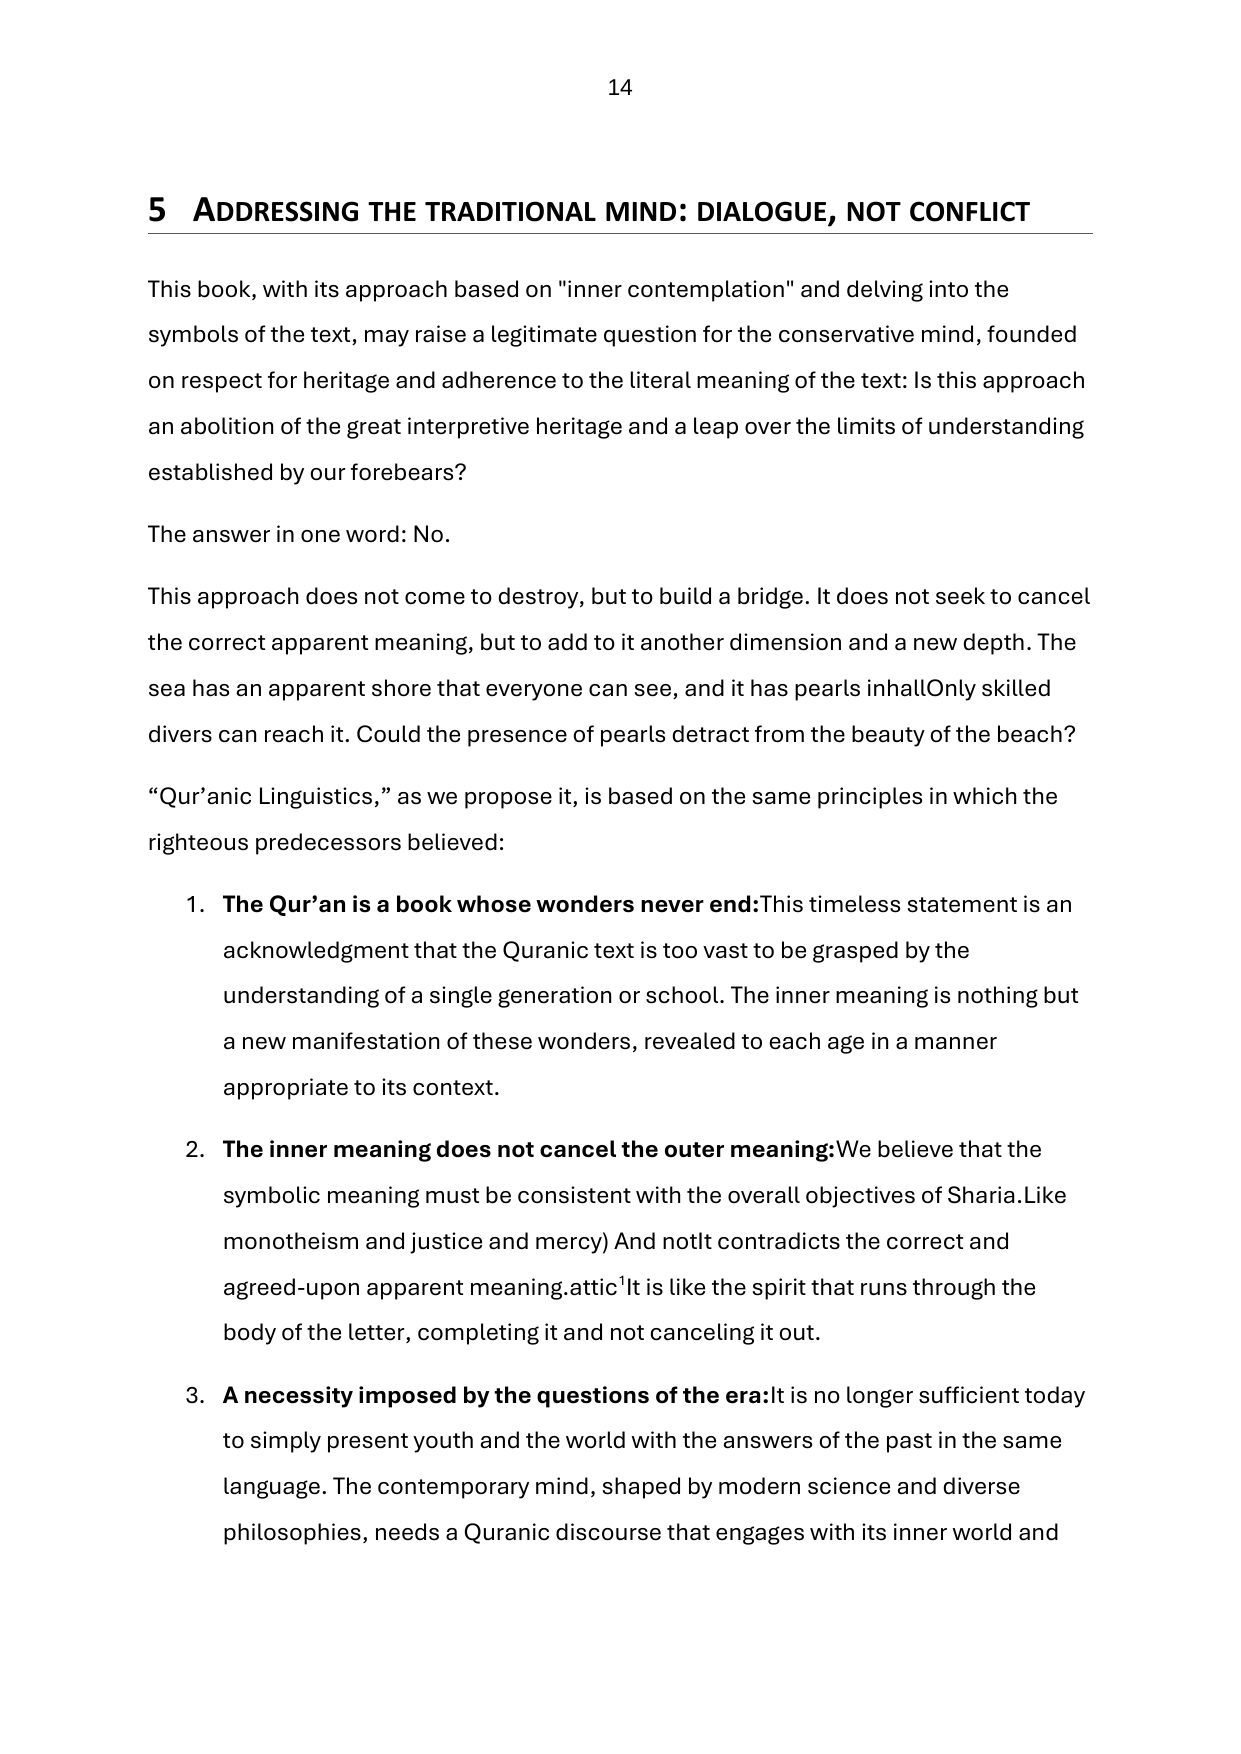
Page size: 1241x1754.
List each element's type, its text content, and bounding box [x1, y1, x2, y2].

list The Qur’an is a book whose wonders never end:This timeless statement is an acknowledgment that the Quranic text is too vast to be grasped by the understanding of a single generation or school. The inner meaning is nothing but a new manifestation of these wonders, revealed to each age in a manner appropriate to its context. [185, 889, 1093, 1102]
text This book, with its approach based on "inner contemplation" and delving into the symbols of the text, may raise a legitimate question for the conservative mind, founded on respect for heritage and adherence to the literal meaning of the text: Is this approach an abolition of the great interpretive heritage and a leap over the limits of understanding established by our forebears? [148, 274, 1093, 487]
list The inner meaning does not cancel the outer meaning:We believe that the symbolic meaning must be consistent with the overall objectives of Sharia.Like monotheism and justice and mercy) And notIt contradicts the correct and agreed-upon apparent meaning.attic1It is like the spirit that runs through the body of the letter, completing it and not canceling it out. [185, 1134, 1093, 1348]
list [185, 1380, 1093, 1547]
subtitle Addressing the traditional mind: dialogue, not conflict [148, 185, 1093, 233]
text This approach does not come to destroy, but to build a bridge. It does not seek to cancel the correct apparent meaning, but to add to it another dimension and a new depth. The sea has an apparent shore that everyone can see, and it has pearls inhallOnly skilled divers can reach it. Could the presence of pearls detract from the beauty of the beach? [148, 581, 1093, 749]
text The answer in one word: No. [148, 519, 1093, 549]
text “Qur’anic Linguistics,” as we propose it, is based on the same principles in which the righteous predecessors believed: [148, 781, 1093, 857]
